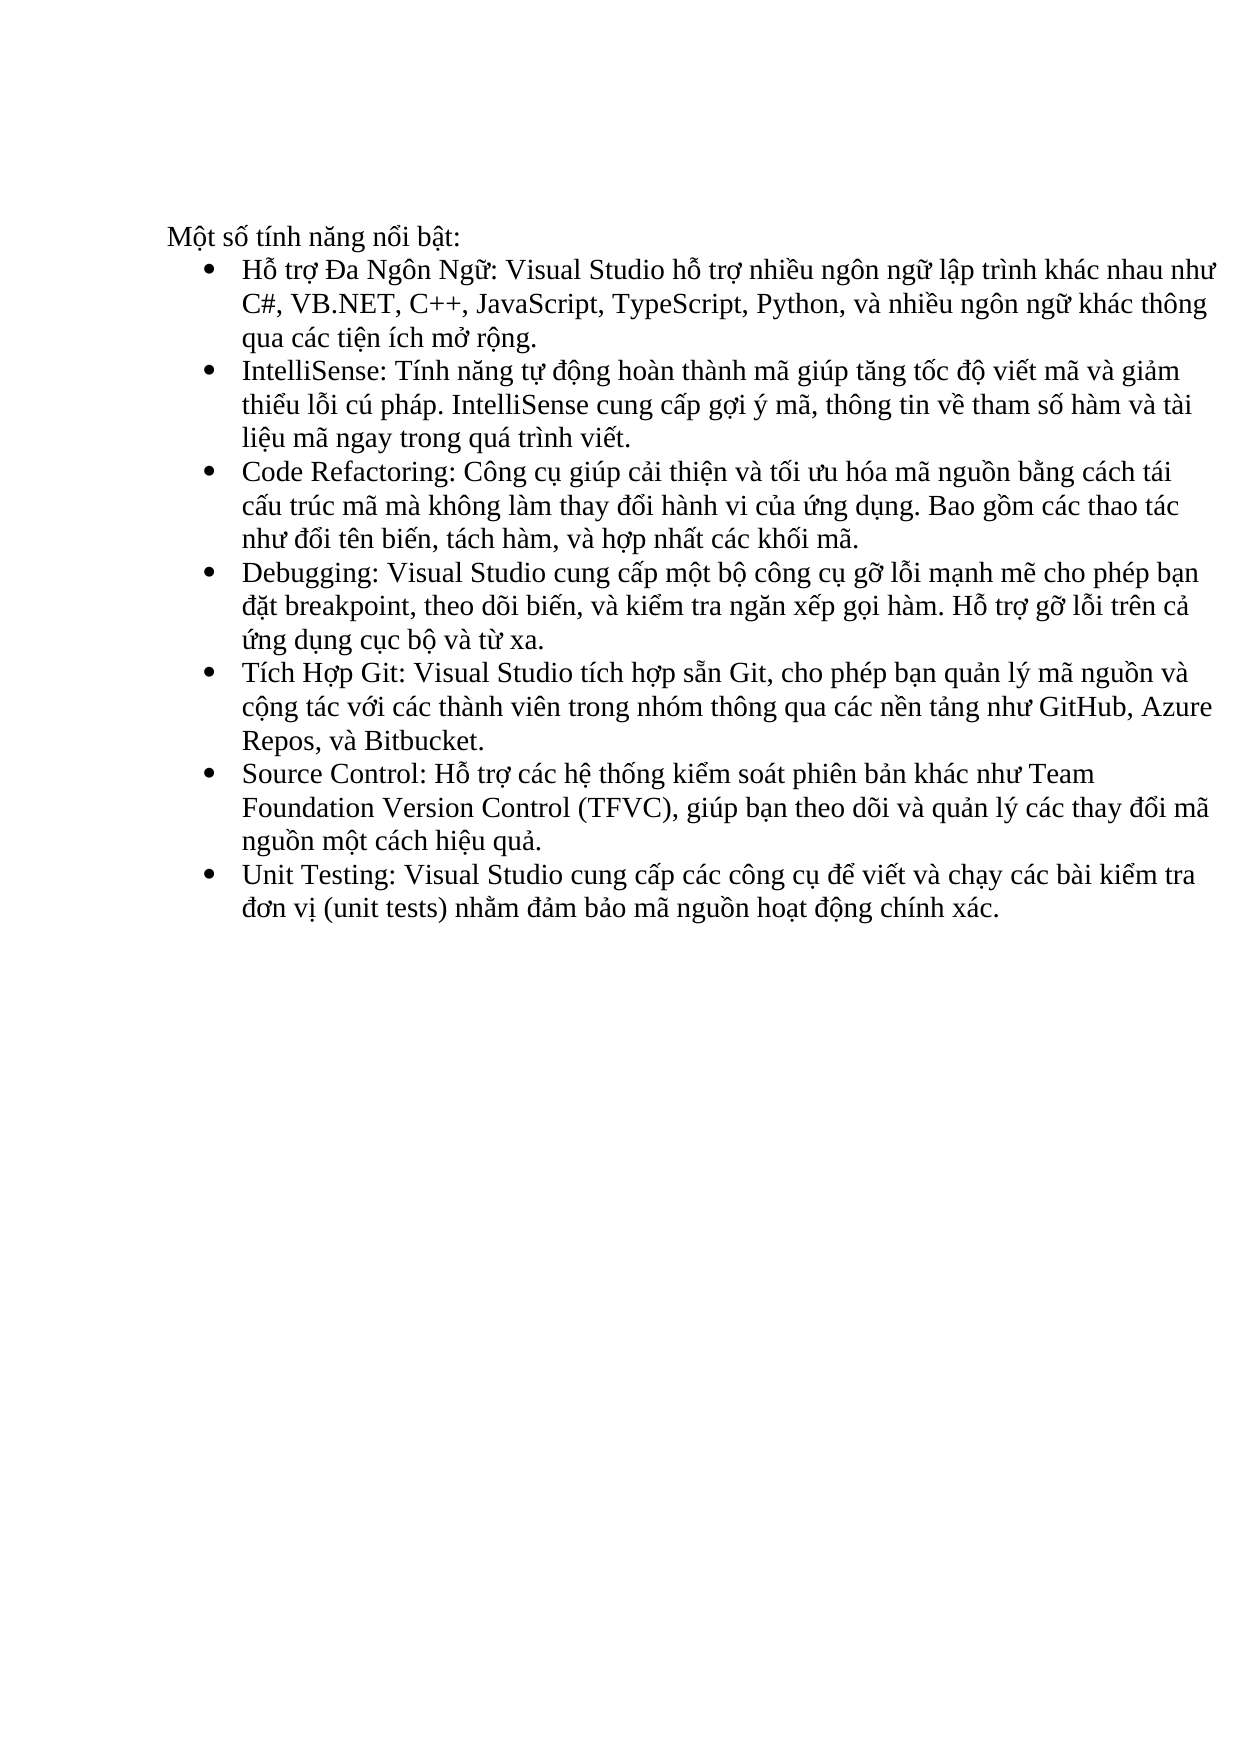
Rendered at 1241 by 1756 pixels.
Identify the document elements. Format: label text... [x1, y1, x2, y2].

list Hỗ trợ Đa Ngôn Ngữ: Visual Studio hỗ trợ nhiều ngôn ngữ lập trình khác nhau như C#, VB.NET, C++, JavaScript, TypeScript, Python, và nhiều ngôn ngữ khác thông qua các tiện ích mở rộng. [204, 252, 1219, 353]
list Code Refactoring: Công cụ giúp cải thiện và tối ưu hóa mã nguồn bằng cách tái cấu trúc mã mà không làm thay đổi hành vi của ứng dụng. Bao gồm các thao tác như đổi tên biến, tách hàm, và hợp nhất các khối mã. [204, 454, 1219, 555]
list Tích Hợp Git: Visual Studio tích hợp sẵn Git, cho phép bạn quản lý mã nguồn và cộng tác với các thành viên trong nhóm thông qua các nền tảng như GitHub, Azure Repos, và Bitbucket. [204, 655, 1219, 756]
list Source Control: Hỗ trợ các hệ thống kiểm soát phiên bản khác như Team Foundation Version Control (TFVC), giúp bạn theo dõi và quản lý các thay đổi mã nguồn một cách hiệu quả. [204, 756, 1219, 857]
list Unit Testing: Visual Studio cung cấp các công cụ để viết và chạy các bài kiểm tra đơn vị (unit tests) nhằm đảm bảo mã nguồn hoạt động chính xác. [204, 857, 1219, 924]
list IntelliSense: Tính năng tự động hoàn thành mã giúp tăng tốc độ viết mã và giảm thiểu lỗi cú pháp. IntelliSense cung cấp gợi ý mã, thông tin về tham số hàm và tài liệu mã ngay trong quá trình viết. [204, 353, 1219, 454]
text Một số tính năng nổi bật: [167, 219, 1219, 252]
list Debugging: Visual Studio cung cấp một bộ công cụ gỡ lỗi mạnh mẽ cho phép bạn đặt breakpoint, theo dõi biến, và kiểm tra ngăn xếp gọi hàm. Hỗ trợ gỡ lỗi trên cả ứng dụng cục bộ và từ xa. [204, 555, 1219, 655]
